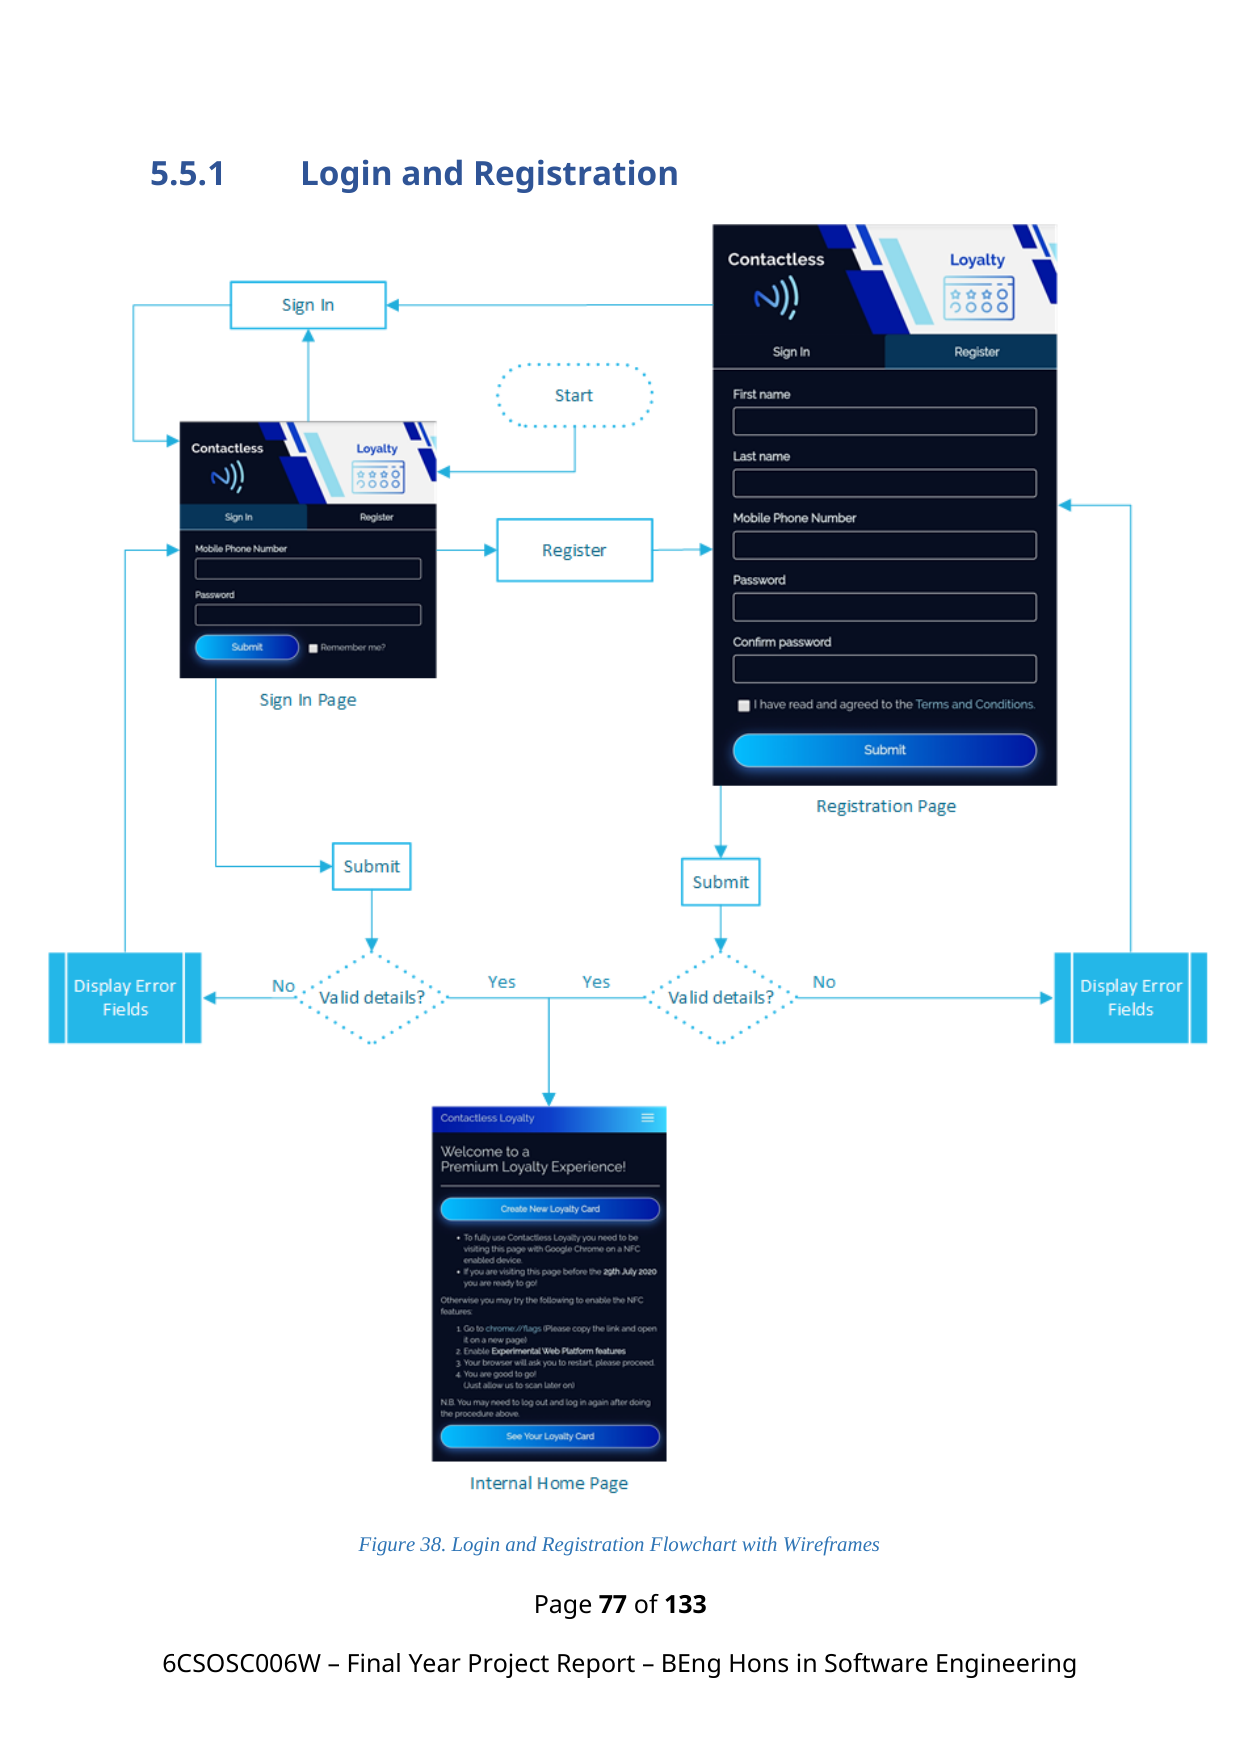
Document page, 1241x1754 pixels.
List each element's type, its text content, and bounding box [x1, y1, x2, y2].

text Figure 38. Login and Registration Flowchart with Wireframes [150, 1532, 1090, 1556]
subtitle Login and Registration [150, 150, 1090, 195]
picture [46, 223, 1209, 1505]
